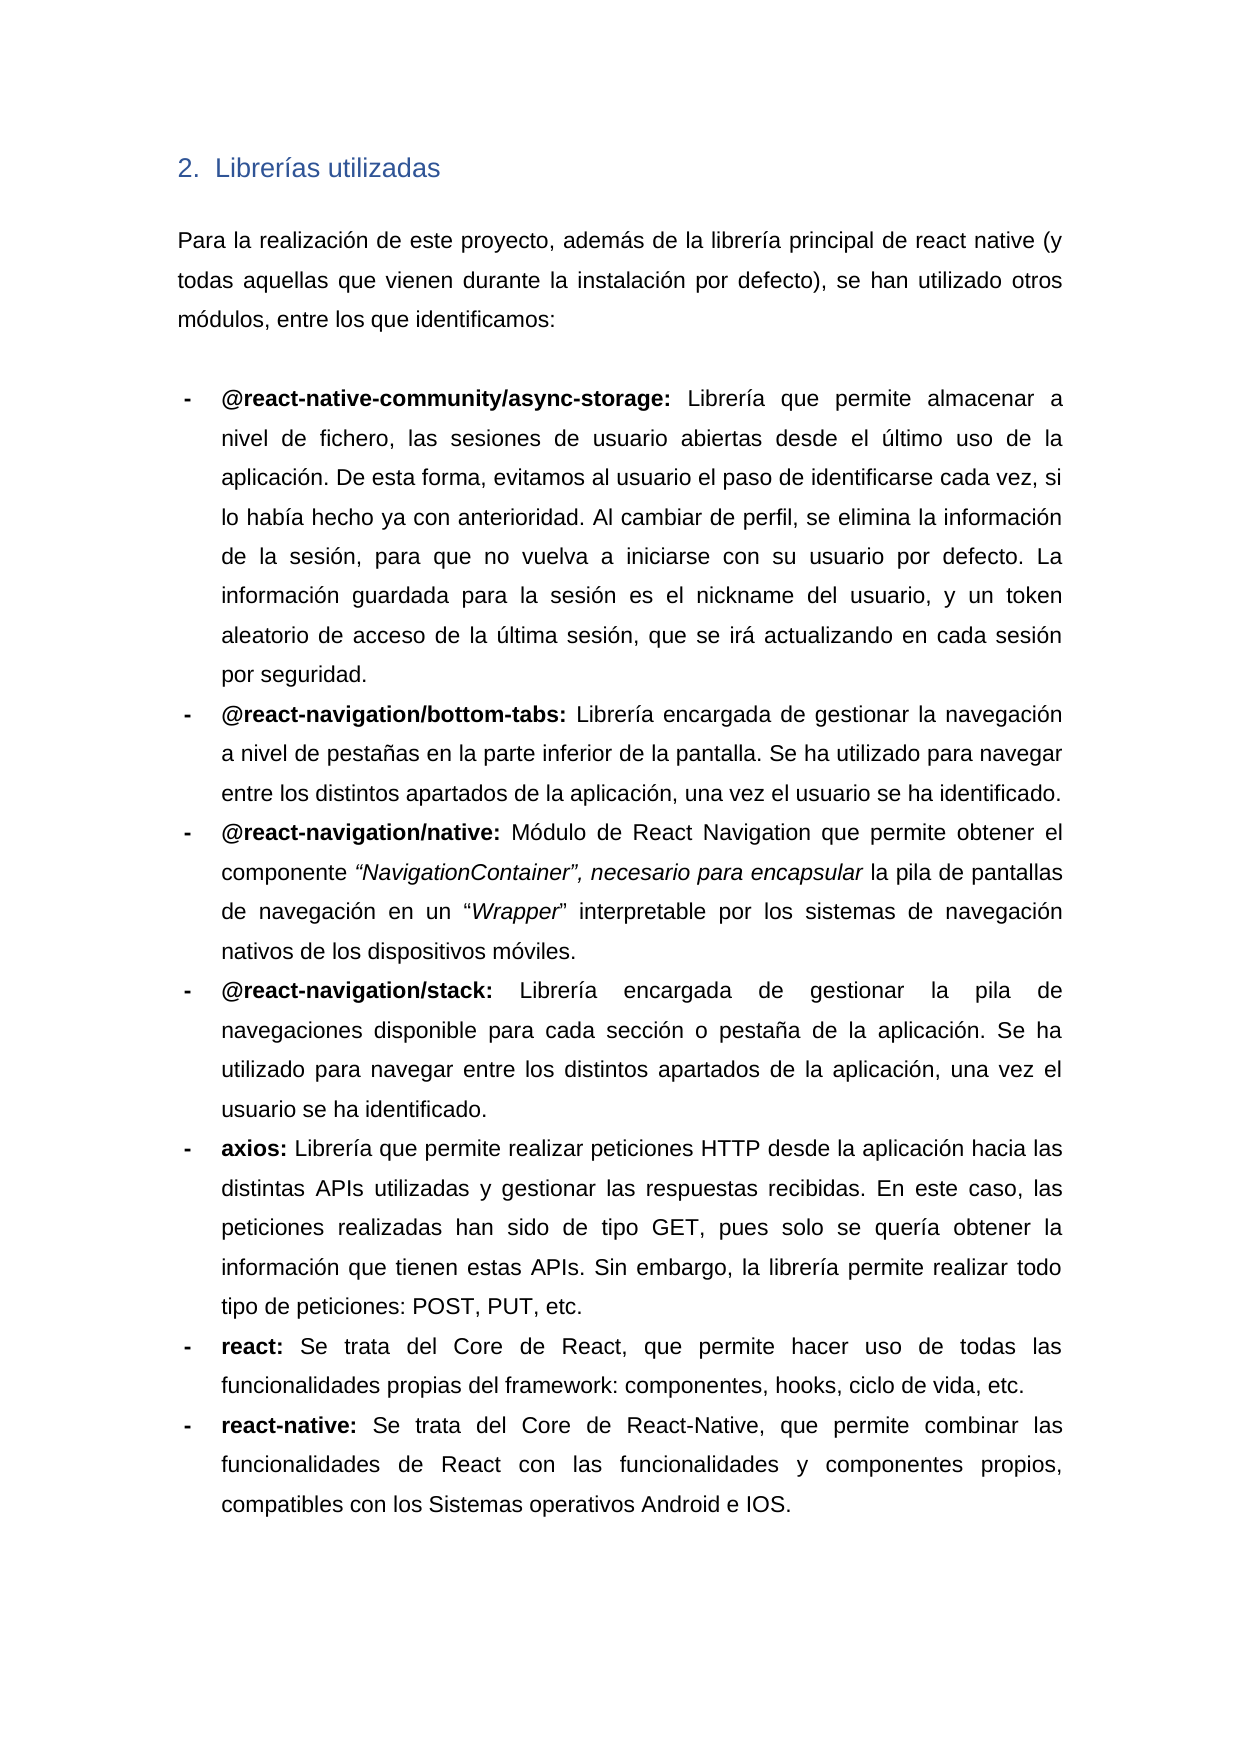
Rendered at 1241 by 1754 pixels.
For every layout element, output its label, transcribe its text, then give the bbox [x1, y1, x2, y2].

list @react-navigation/stack: Librería encargada de gestionar la pila de navegaciones disponible para cada sección o pestaña de la aplicación. Se ha utilizado para navegar entre los distintos apartados de la aplicación, una vez el usuario se ha identificado. [183, 977, 1063, 1122]
list @react-navigation/native: Módulo de React Navigation que permite obtener el componente “NavigationContainer”, necesario para encapsular la pila de pantallas de navegación en un “Wrapper” interpretable por los sistemas de navegación nativos de los dispositivos móviles. [183, 819, 1063, 964]
list axios: Librería que permite realizar peticiones HTTP desde la aplicación hacia las distintas APIs utilizadas y gestionar las respuestas recibidas. En este caso, las peticiones realizadas han sido de tipo GET, pues solo se quería obtener la información que tienen estas APIs. Sin embargo, la librería permite realizar todo tipo de peticiones: POST, PUT, etc. [183, 1135, 1063, 1319]
list @react-navigation/bottom-tabs: Librería encargada de gestionar la navegación a nivel de pestañas en la parte inferior de la pantalla. Se ha utilizado para navegar entre los distintos apartados de la aplicación, una vez el usuario se ha identificado. [183, 701, 1063, 806]
text Para la realización de este proyecto, además de la librería principal de react native (y todas aquellas que vienen durante la instalación por defecto), se han utilizado otros módulos, entre los que identificamos: [177, 227, 1063, 332]
list react-native: Se trata del Core de React-Native, que permite combinar las funcionalidades de React con las funcionalidades y componentes propios, compatibles con los Sistemas operativos Android e IOS. [183, 1412, 1063, 1517]
subtitle Librerías utilizadas [177, 152, 1063, 183]
list react: Se trata del Core de React, que permite hacer uso de todas las funcionalidades propias del framework: componentes, hooks, ciclo de vida, etc. [183, 1333, 1063, 1398]
list @react-native-community/async-storage: Librería que permite almacenar a nivel de fichero, las sesiones de usuario abiertas desde el último uso de la aplicación. De esta forma, evitamos al usuario el paso de identificarse cada vez, si lo había hecho ya con anterioridad. Al cambiar de perfil, se elimina la información de la sesión, para que no vuelva a iniciarse con su usuario por defecto. La información guardada para la sesión es el nickname del usuario, y un token aleatorio de acceso de la última sesión, que se irá actualizando en cada sesión por seguridad. [183, 385, 1063, 688]
